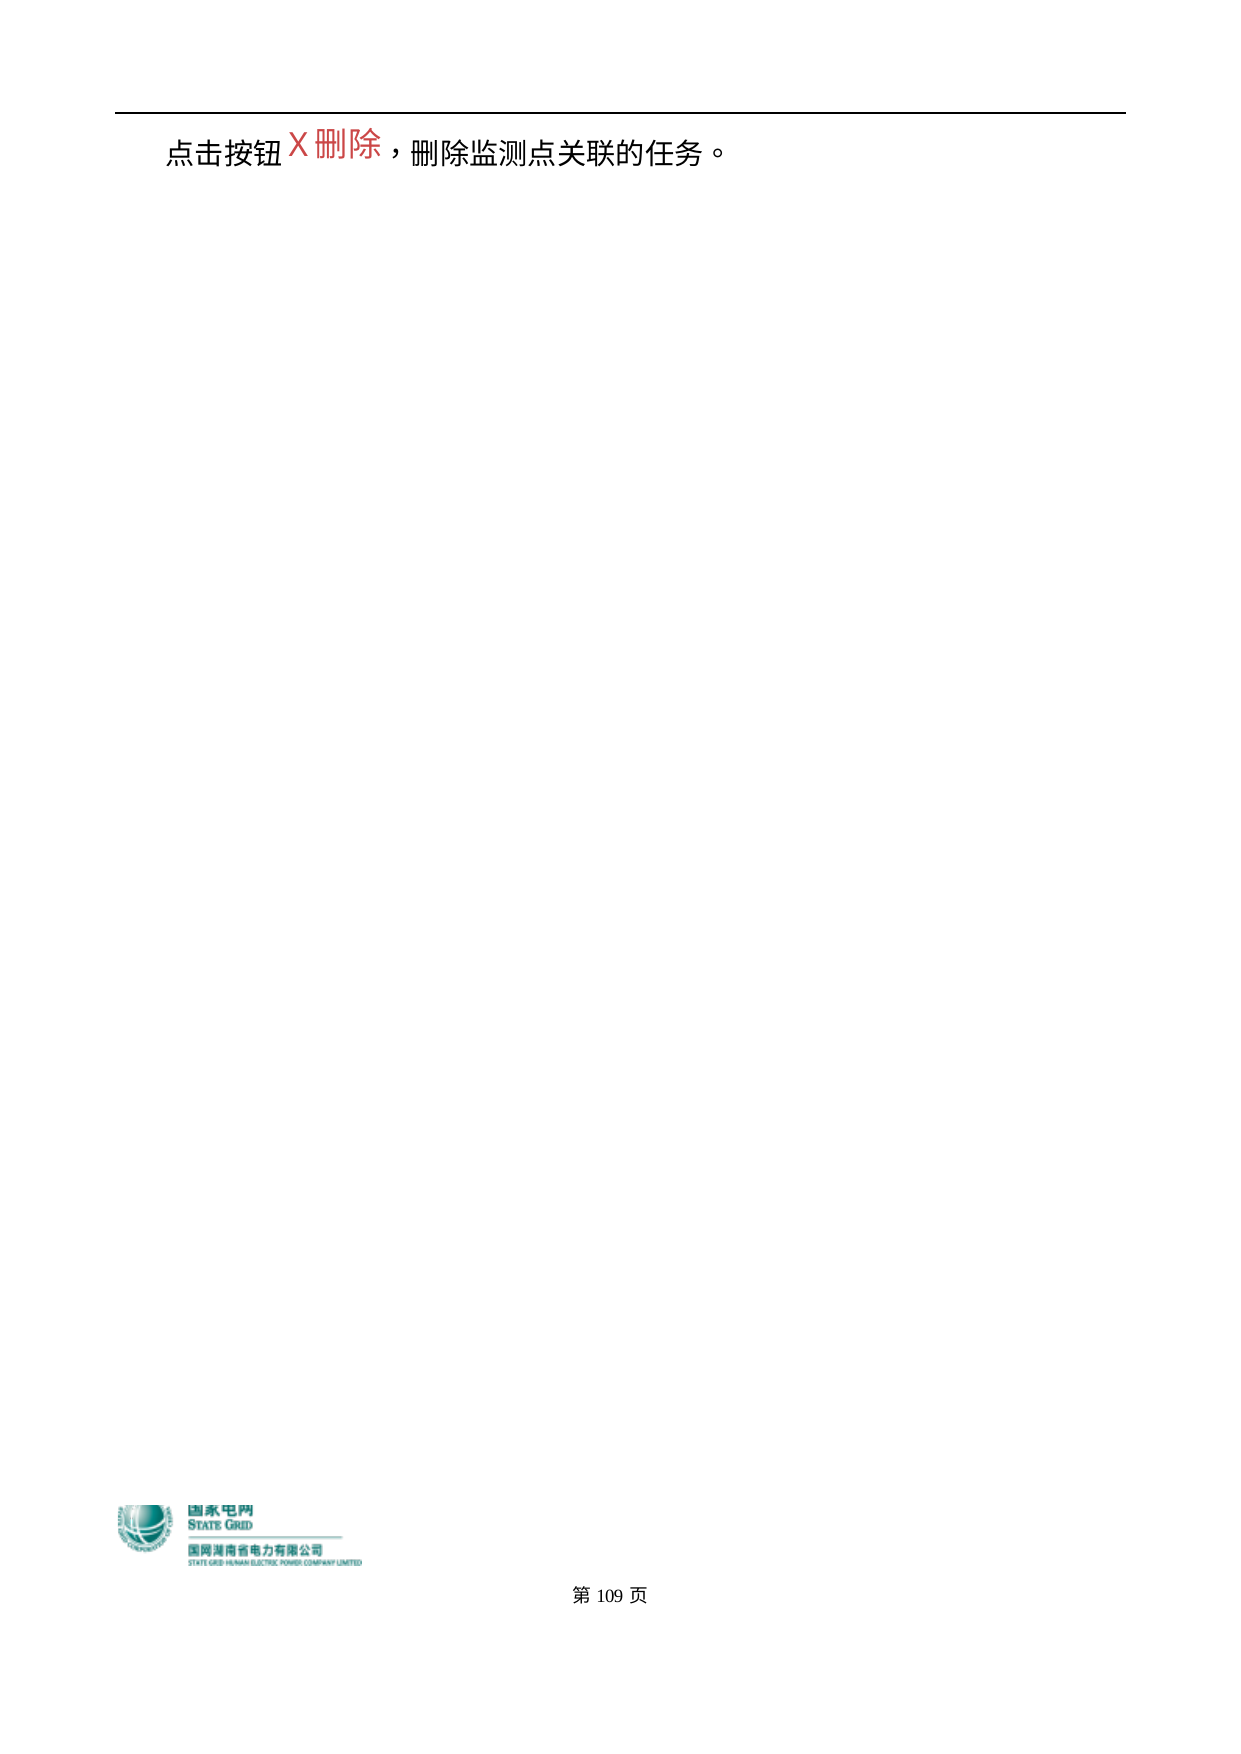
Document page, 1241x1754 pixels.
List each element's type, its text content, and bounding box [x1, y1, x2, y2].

text 点击按钮X删除，删除监测点关联的任务。 [165, 134, 1125, 170]
picture [117, 1505, 362, 1566]
